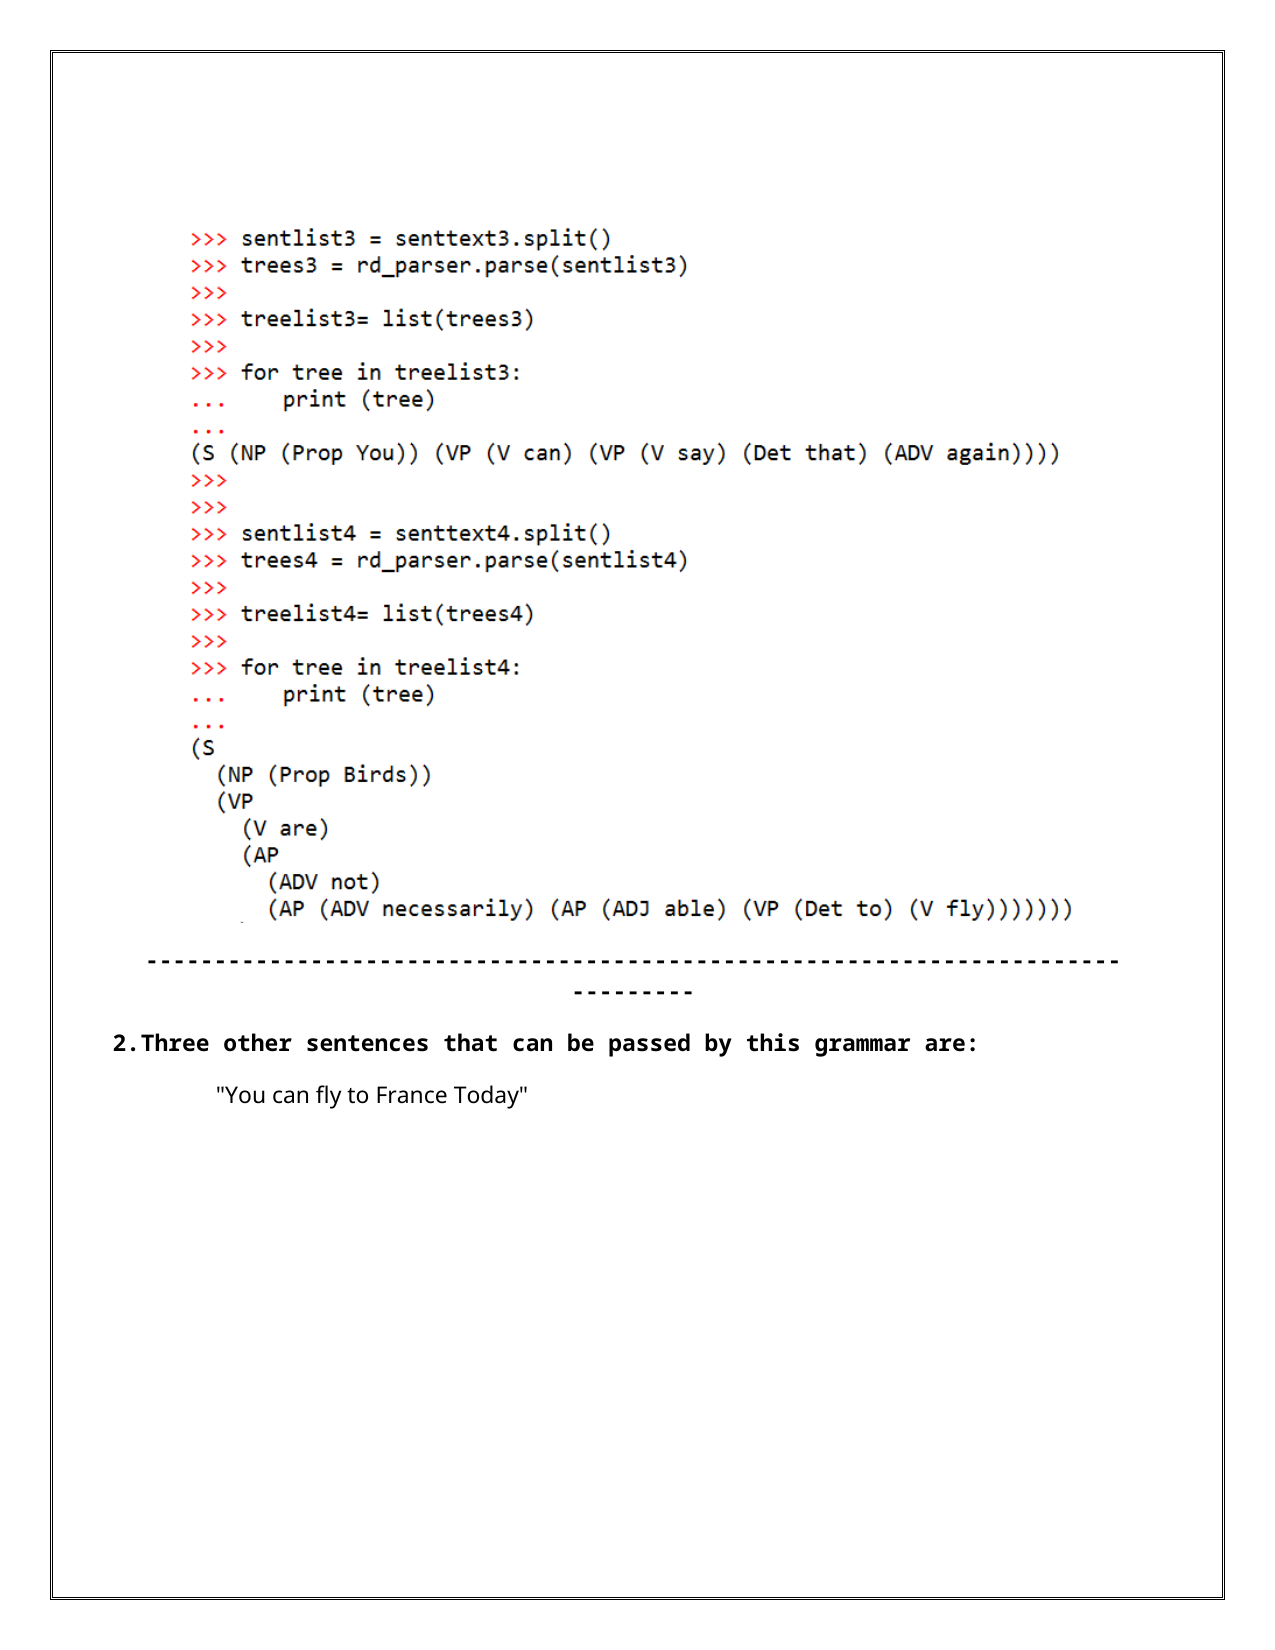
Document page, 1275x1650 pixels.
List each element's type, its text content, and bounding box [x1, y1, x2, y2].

text "You can fly to France Today" [141, 1079, 1125, 1110]
picture [191, 228, 1084, 923]
text -------------------------------------------------------------------------------- [141, 944, 1125, 1006]
list Three other sentences that can be passed by this grammar are: [112, 1027, 1125, 1058]
